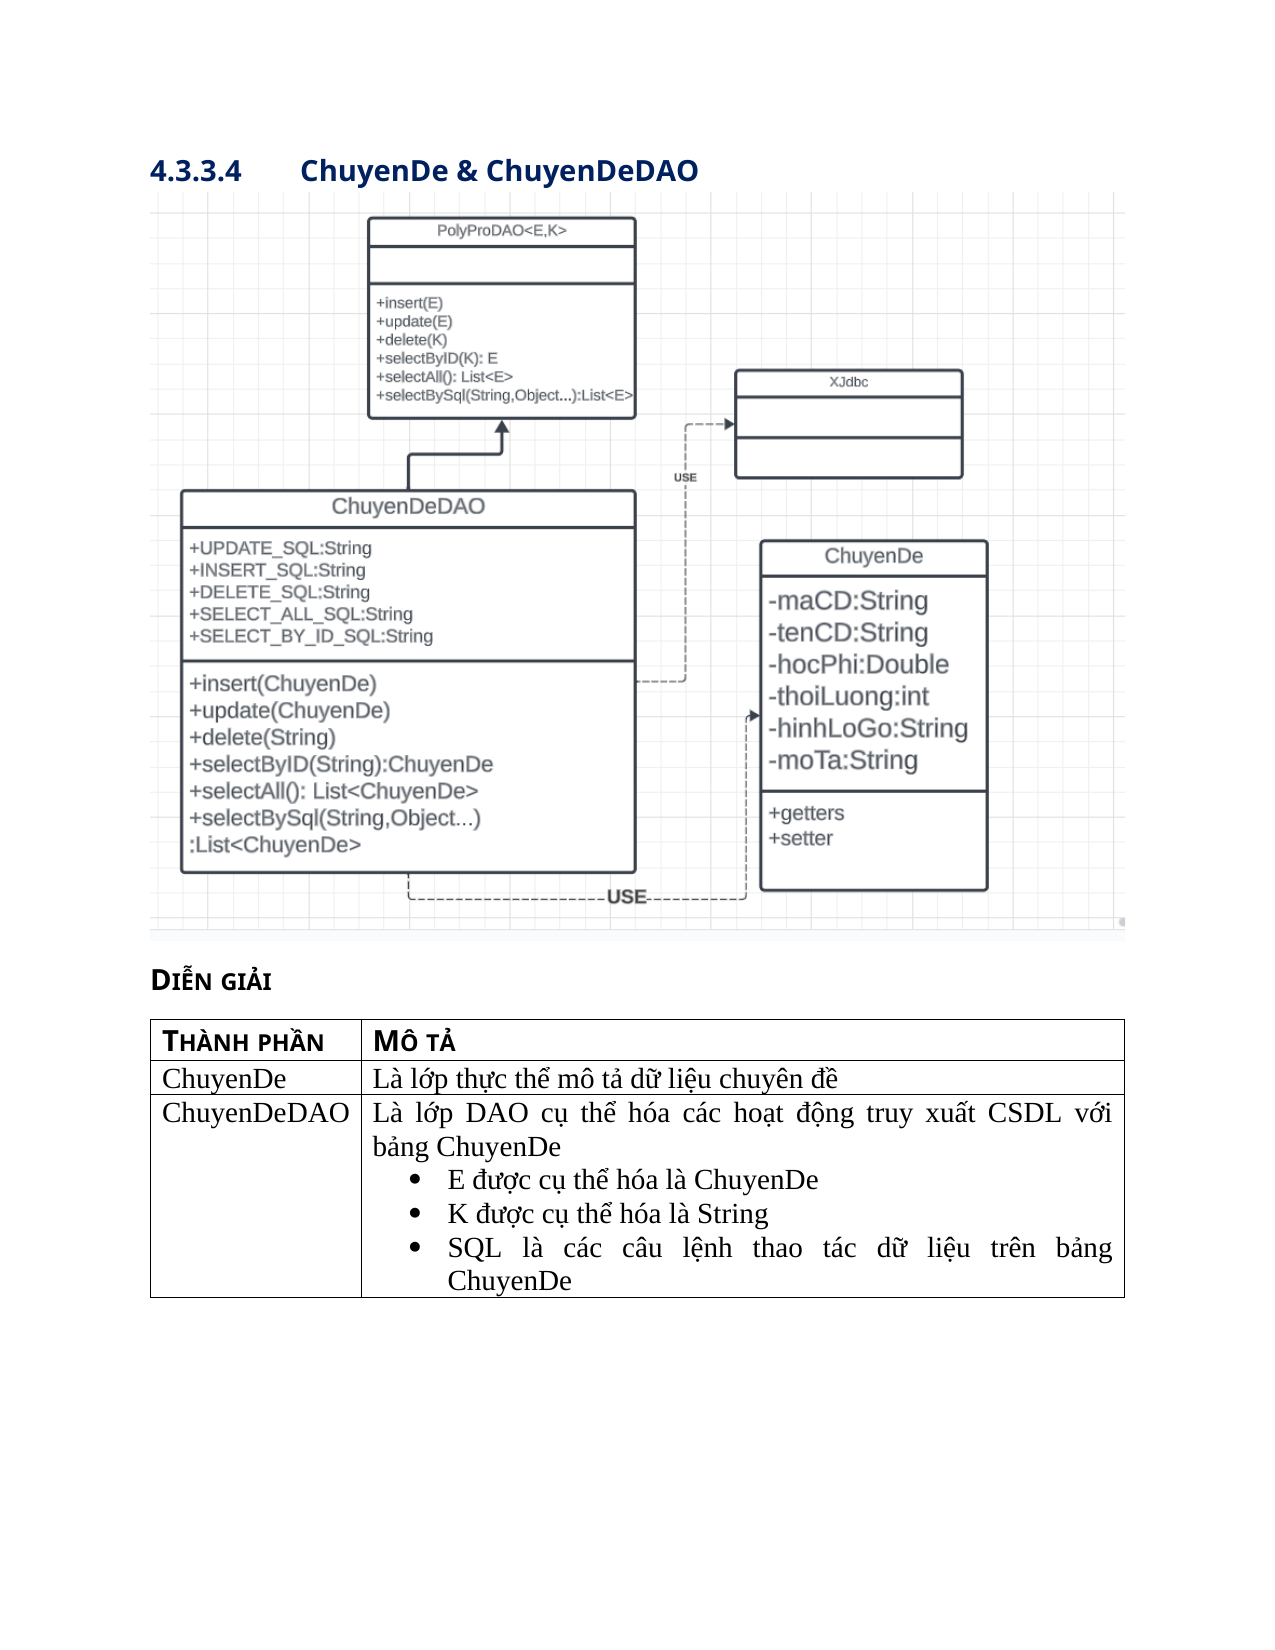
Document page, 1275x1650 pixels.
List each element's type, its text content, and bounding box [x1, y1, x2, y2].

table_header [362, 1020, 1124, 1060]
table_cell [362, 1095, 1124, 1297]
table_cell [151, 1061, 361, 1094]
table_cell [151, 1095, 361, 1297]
text Diễn giải [150, 959, 1125, 999]
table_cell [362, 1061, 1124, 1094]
picture [150, 192, 1125, 941]
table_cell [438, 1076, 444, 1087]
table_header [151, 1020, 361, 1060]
subtitle ChuyenDe & ChuyenDeDAO [150, 150, 1125, 190]
